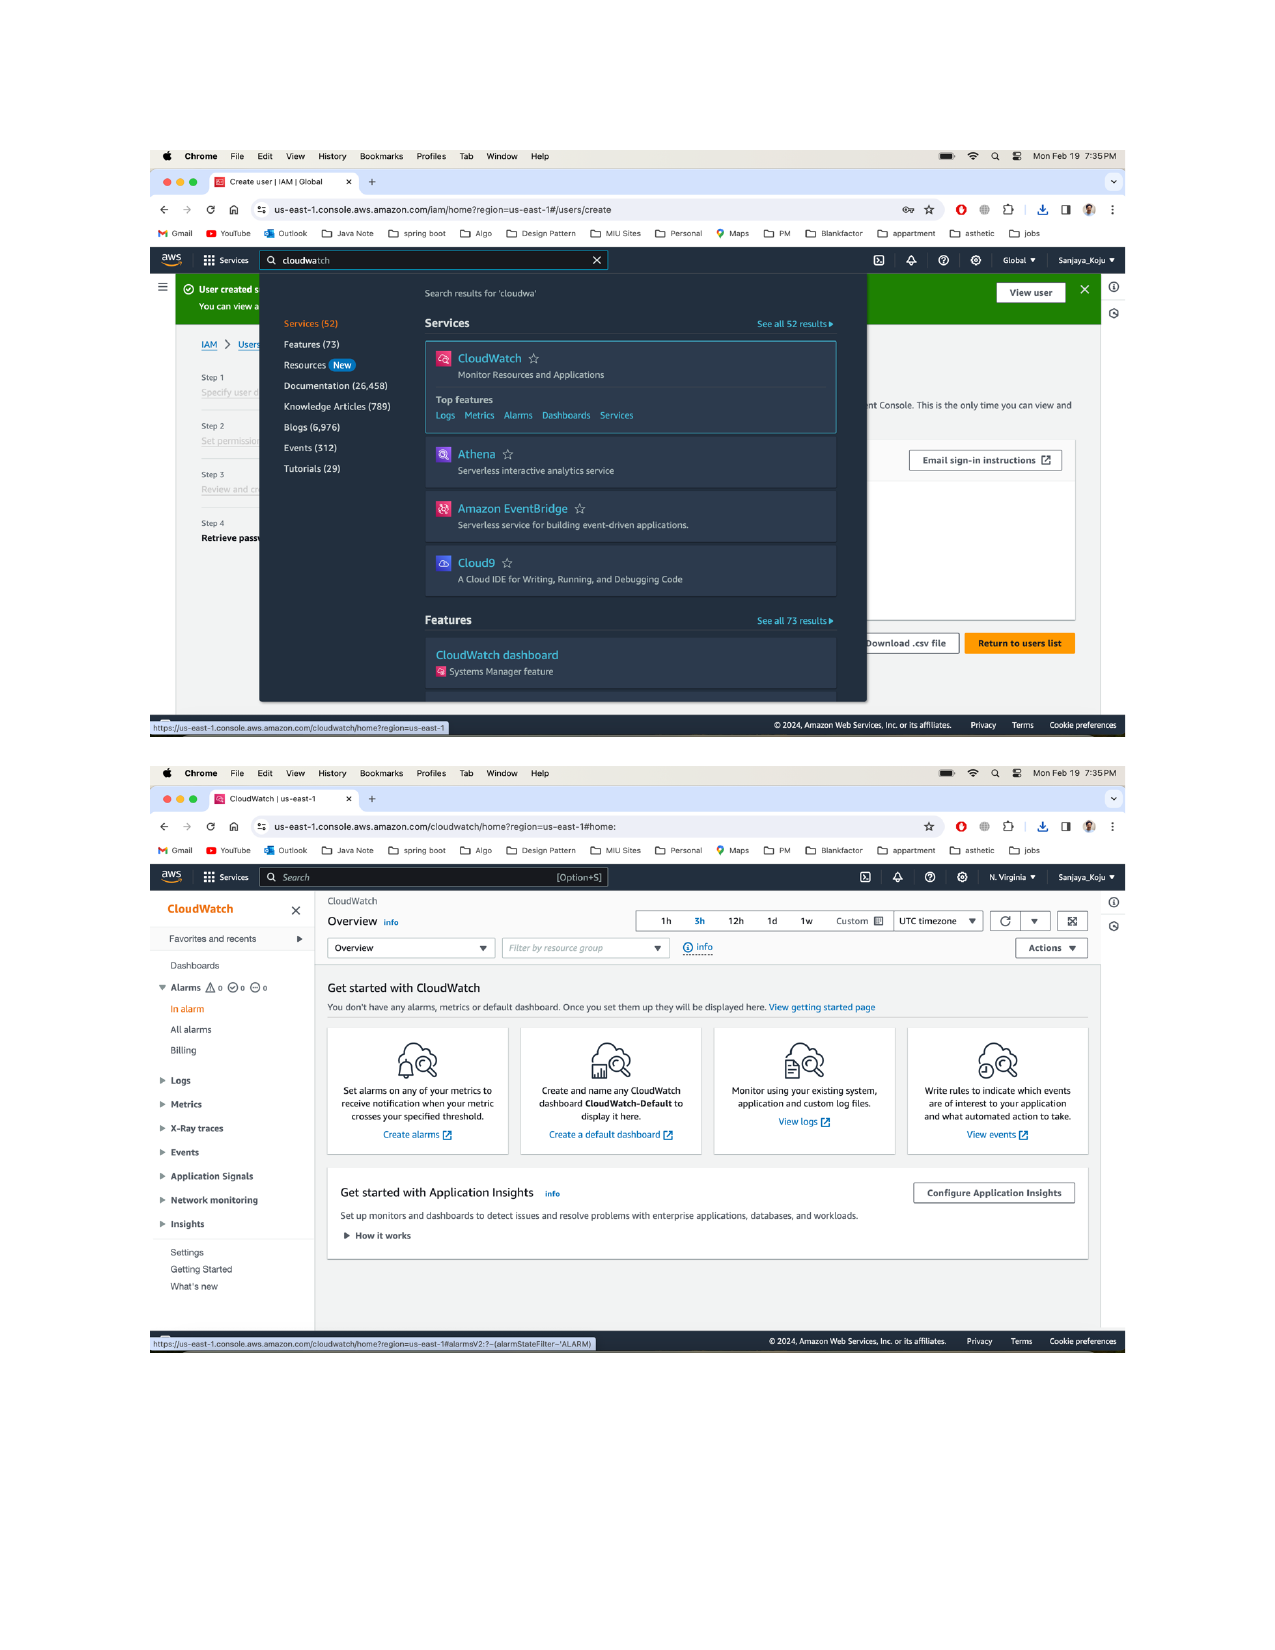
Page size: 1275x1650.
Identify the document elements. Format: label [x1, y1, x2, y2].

picture [150, 766, 1125, 1353]
picture [150, 150, 1125, 737]
